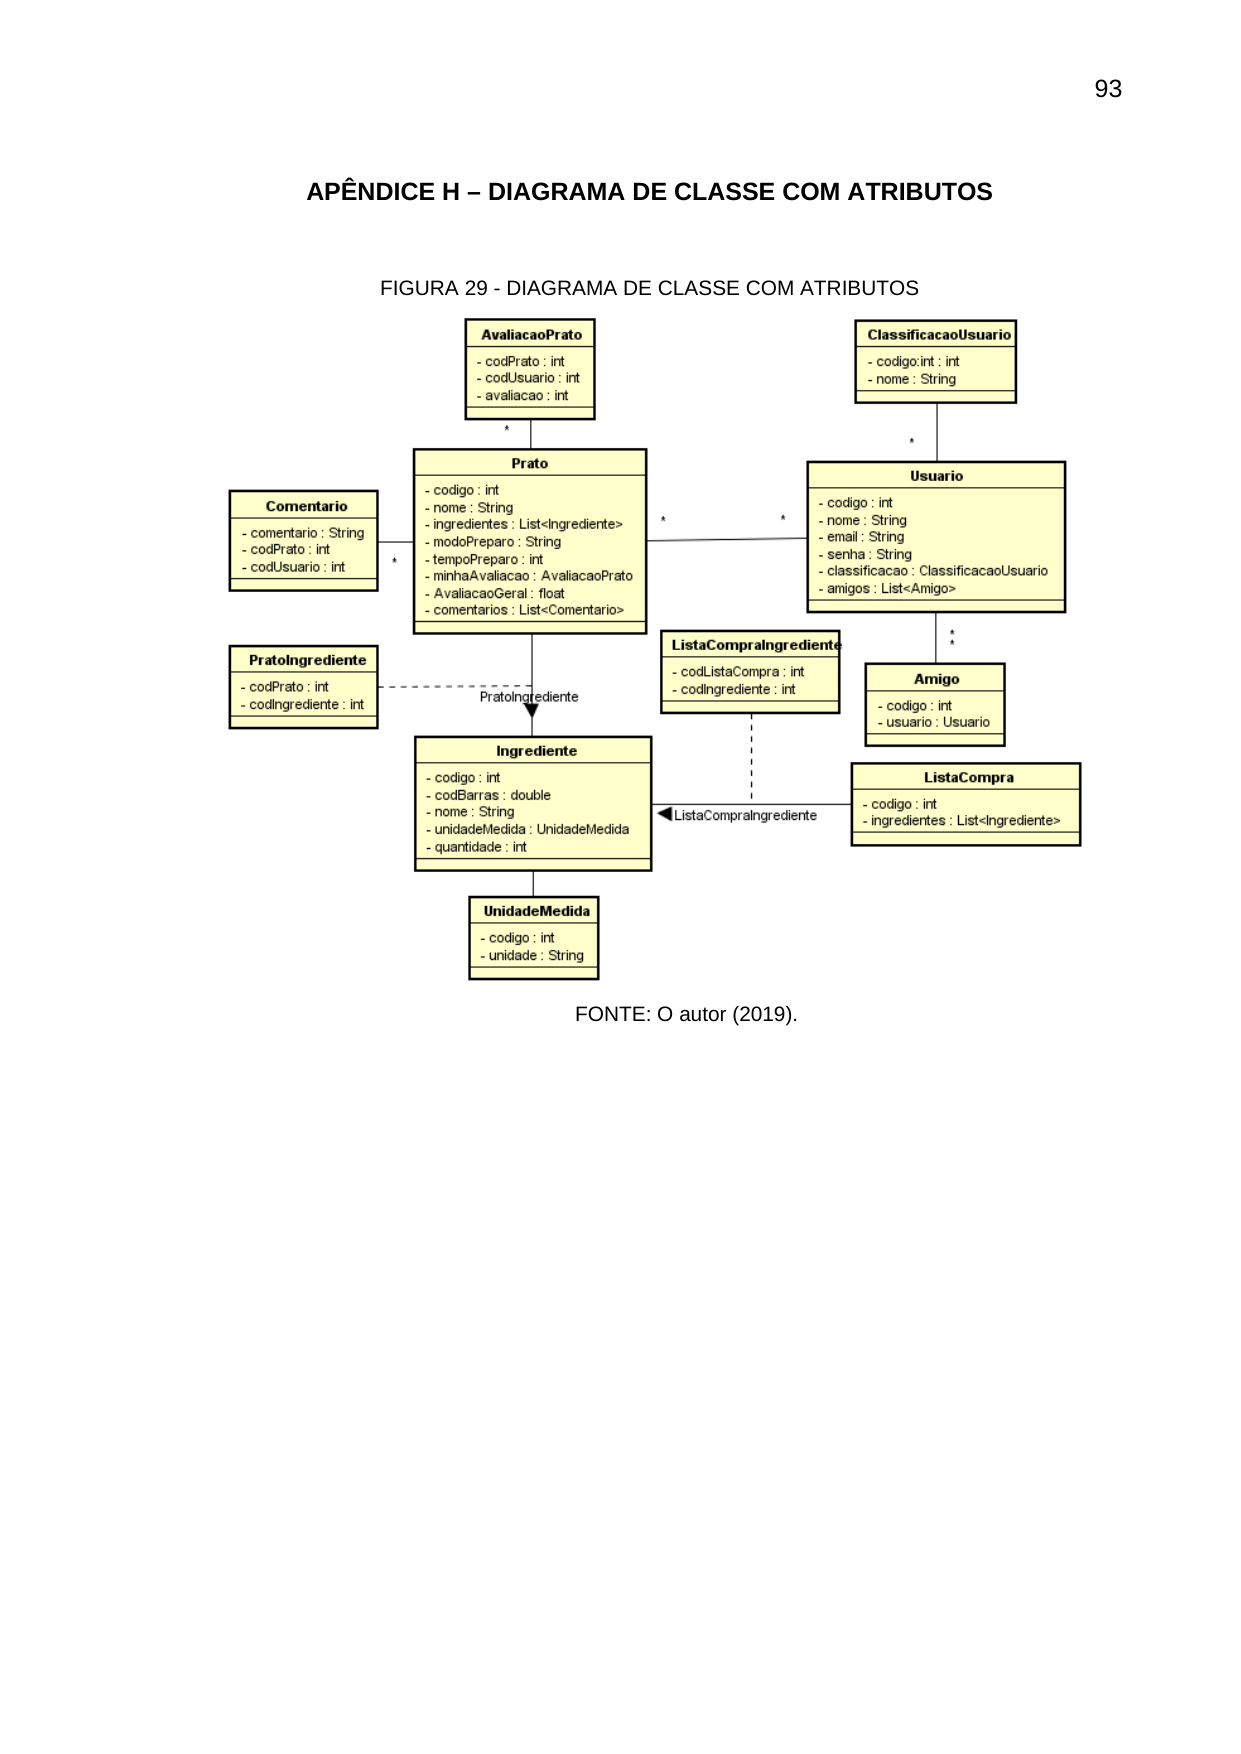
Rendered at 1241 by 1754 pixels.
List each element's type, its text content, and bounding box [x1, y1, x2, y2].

picture [206, 312, 1093, 988]
text FONTE: O autor (2019). [177, 1002, 1122, 1026]
list APÊNDICE H – DIAGRAMA DE CLASSE COM ATRIBUTOS [177, 177, 1122, 206]
text FIGURA 29 - DIAGRAMA DE CLASSE COM ATRIBUTOS [177, 276, 1122, 300]
